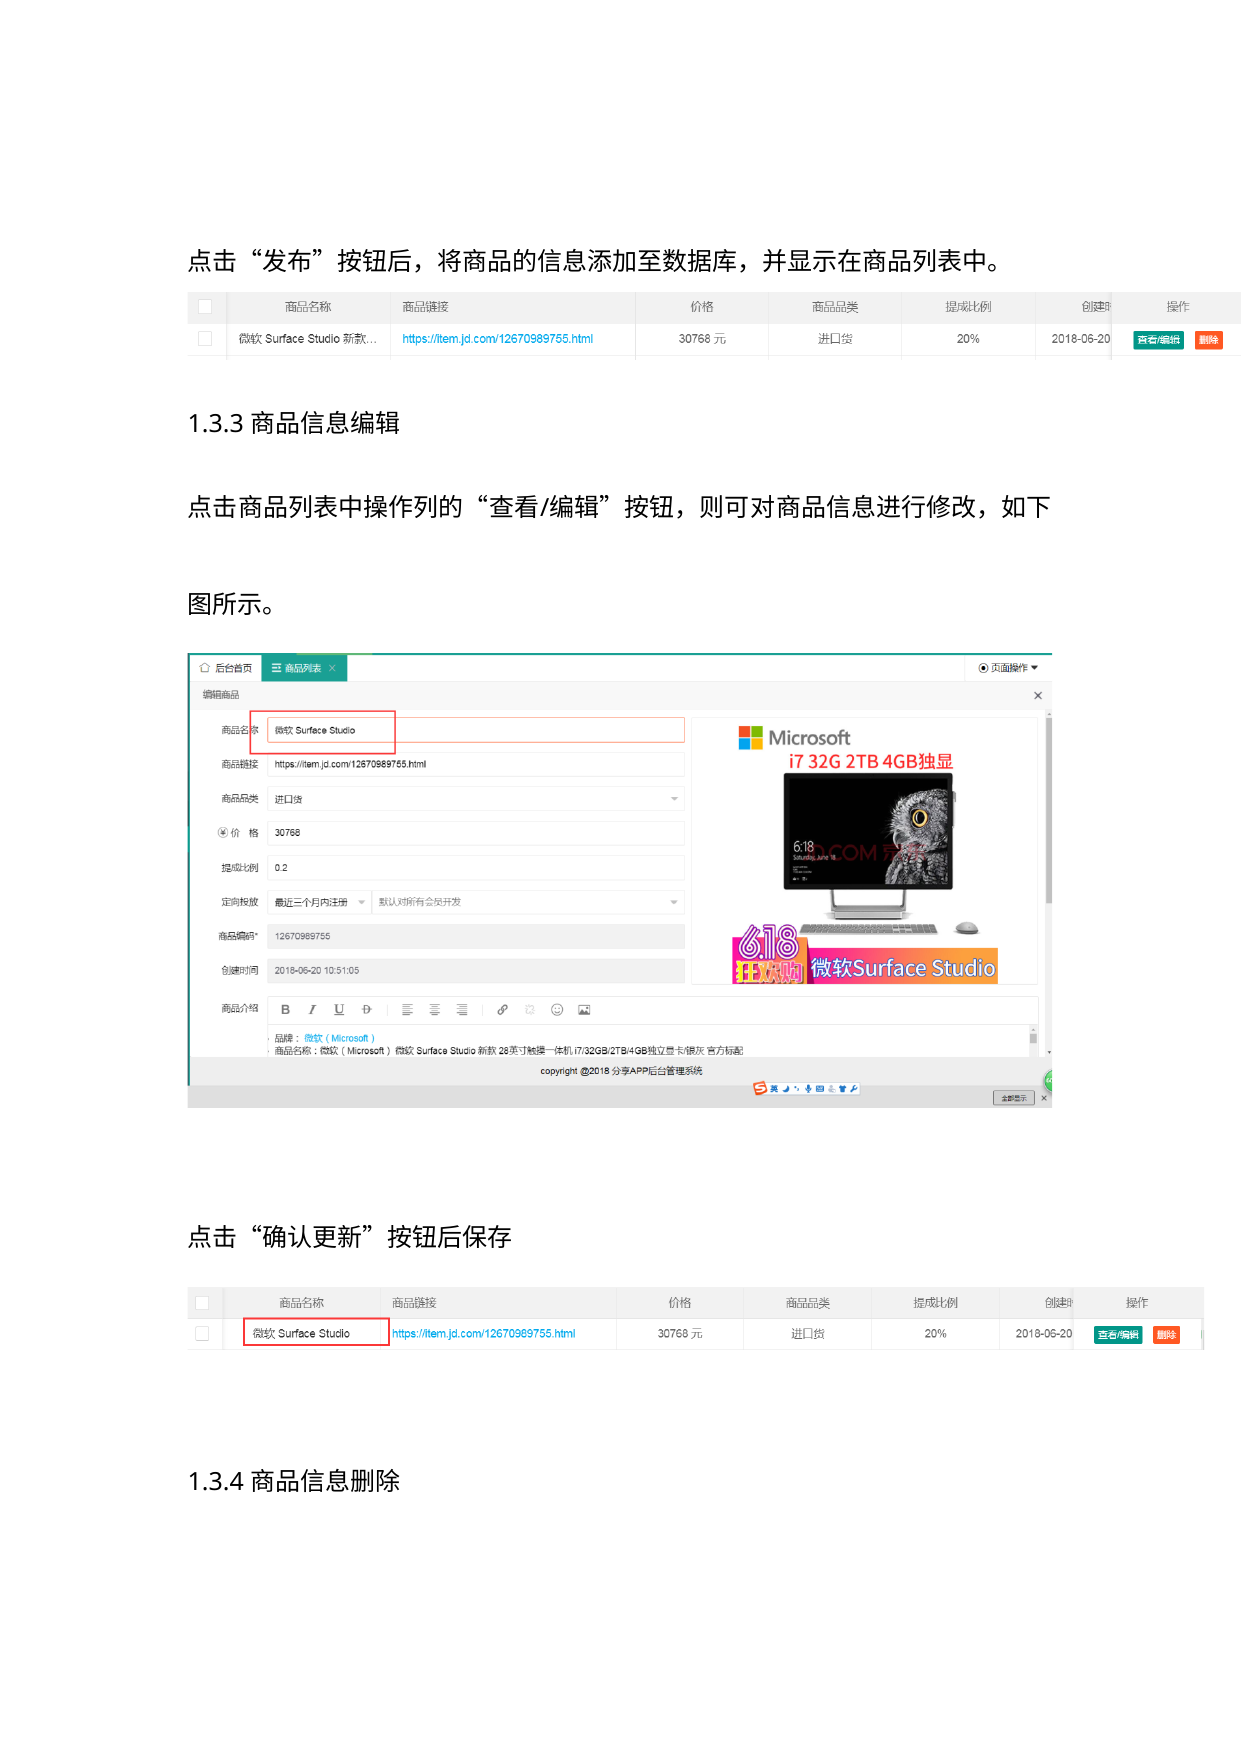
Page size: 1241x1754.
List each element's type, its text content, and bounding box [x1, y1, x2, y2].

picture [187, 653, 1053, 1108]
text 点击商品列表中操作列的“查看/编辑”按钮，则可对商品信息进行修改，如下图所示。 [187, 473, 1053, 635]
picture [187, 292, 1241, 360]
text 点击“发布”按钮后，将商品的信息添加至数据库，并显示在商品列表中。 [187, 227, 1053, 292]
text 点击“确认更新”按钮后保存 [187, 1203, 1053, 1268]
text 1.3.4 商品信息删除 [187, 1447, 1053, 1512]
text 1.3.3 商品信息编辑 [187, 389, 1053, 454]
picture [187, 1286, 1205, 1350]
